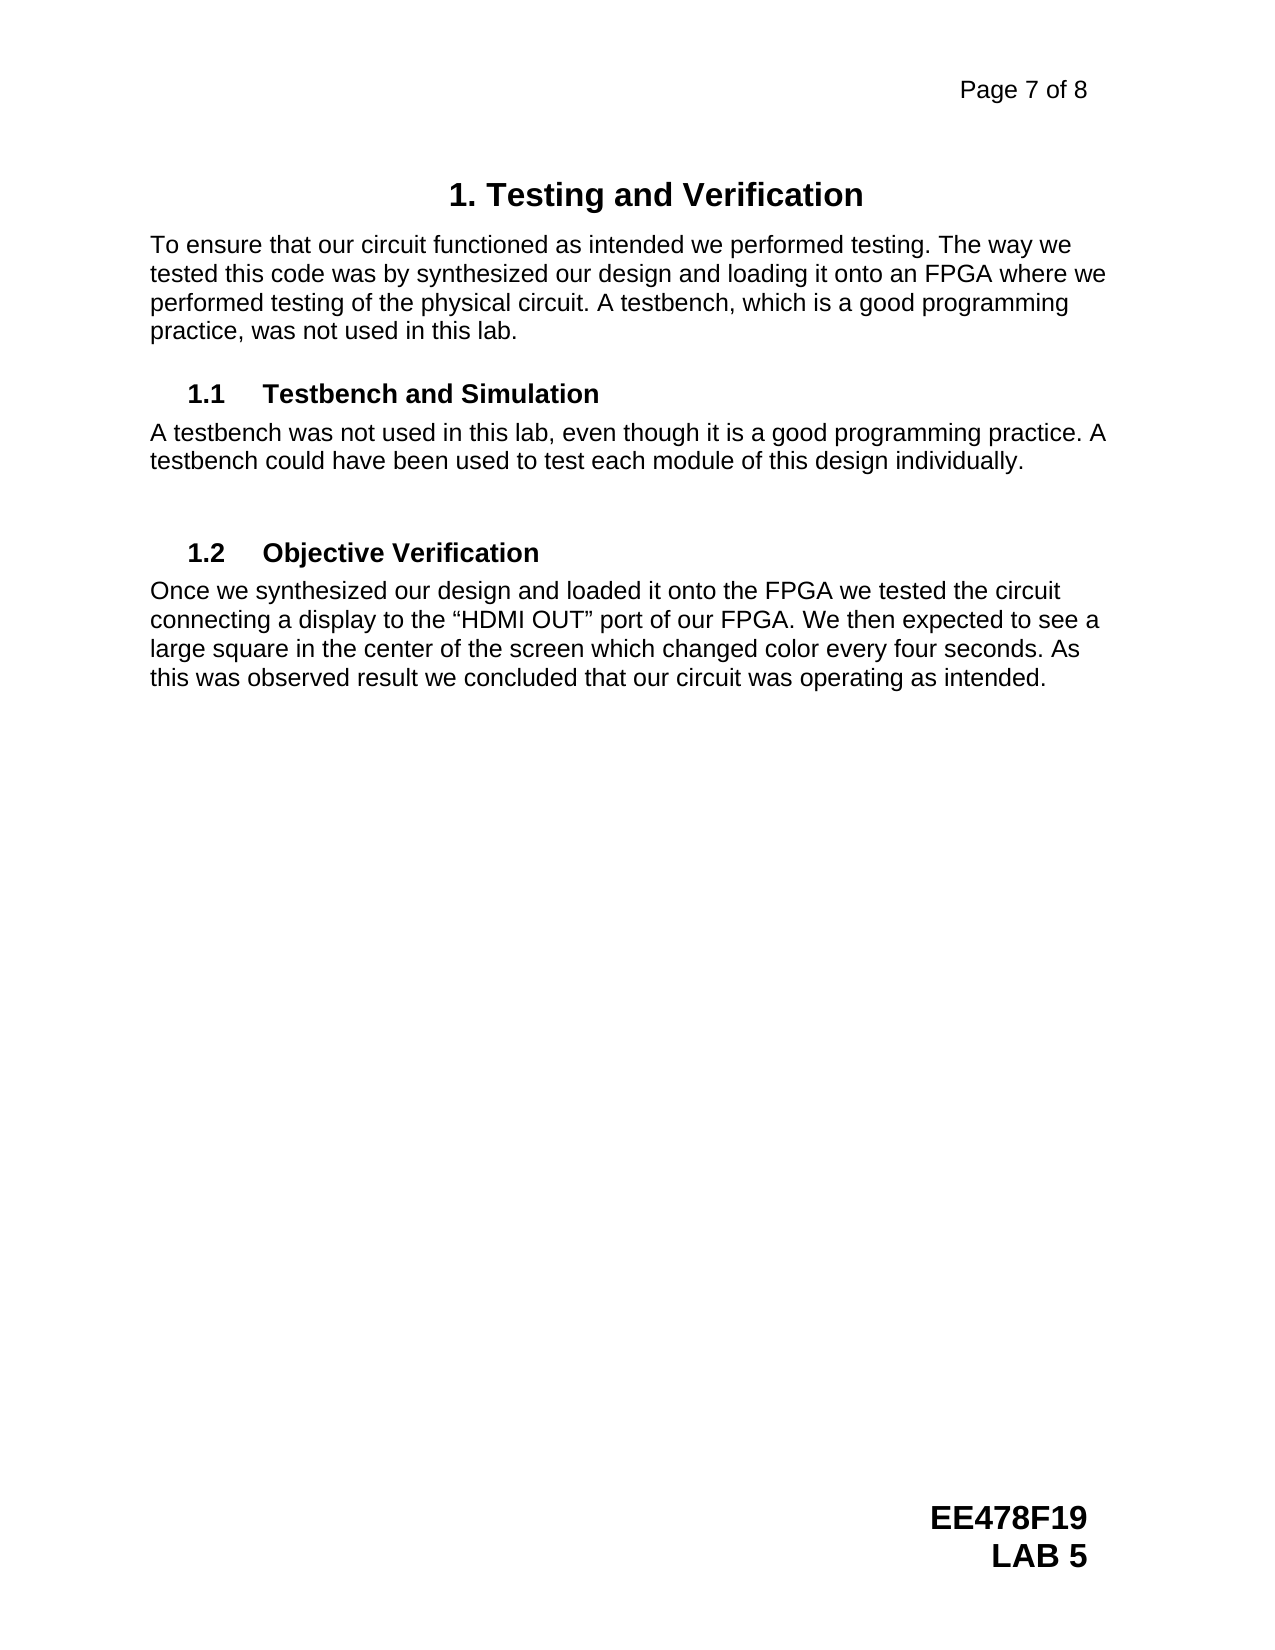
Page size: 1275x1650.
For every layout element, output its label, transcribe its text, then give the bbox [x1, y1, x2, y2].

subtitle Objective Verification [187, 537, 1125, 568]
subtitle Testbench and Simulation [187, 378, 1125, 409]
text A testbench was not used in this lab, even though it is a good programming practice. A testbench could have been used to test each module of this design individually. [150, 418, 1125, 475]
text To ensure that our circuit functioned as intended we performed testing. The way we tested this code was by synthesized our design and loading it onto an FPGA where we performed testing of the physical circuit. A testbench, which is a good programming practice, was not used in this lab. [150, 230, 1125, 345]
subtitle Testing and Verification [187, 175, 1125, 213]
text Once we synthesized our design and loaded it onto the FPGA we tested the circuit connecting a display to the “HDMI OUT” port of our FPGA. We then expected to see a large square in the center of the screen which changed color every four seconds. As this was observed result we concluded that our circuit was operating as intended. [150, 576, 1125, 691]
